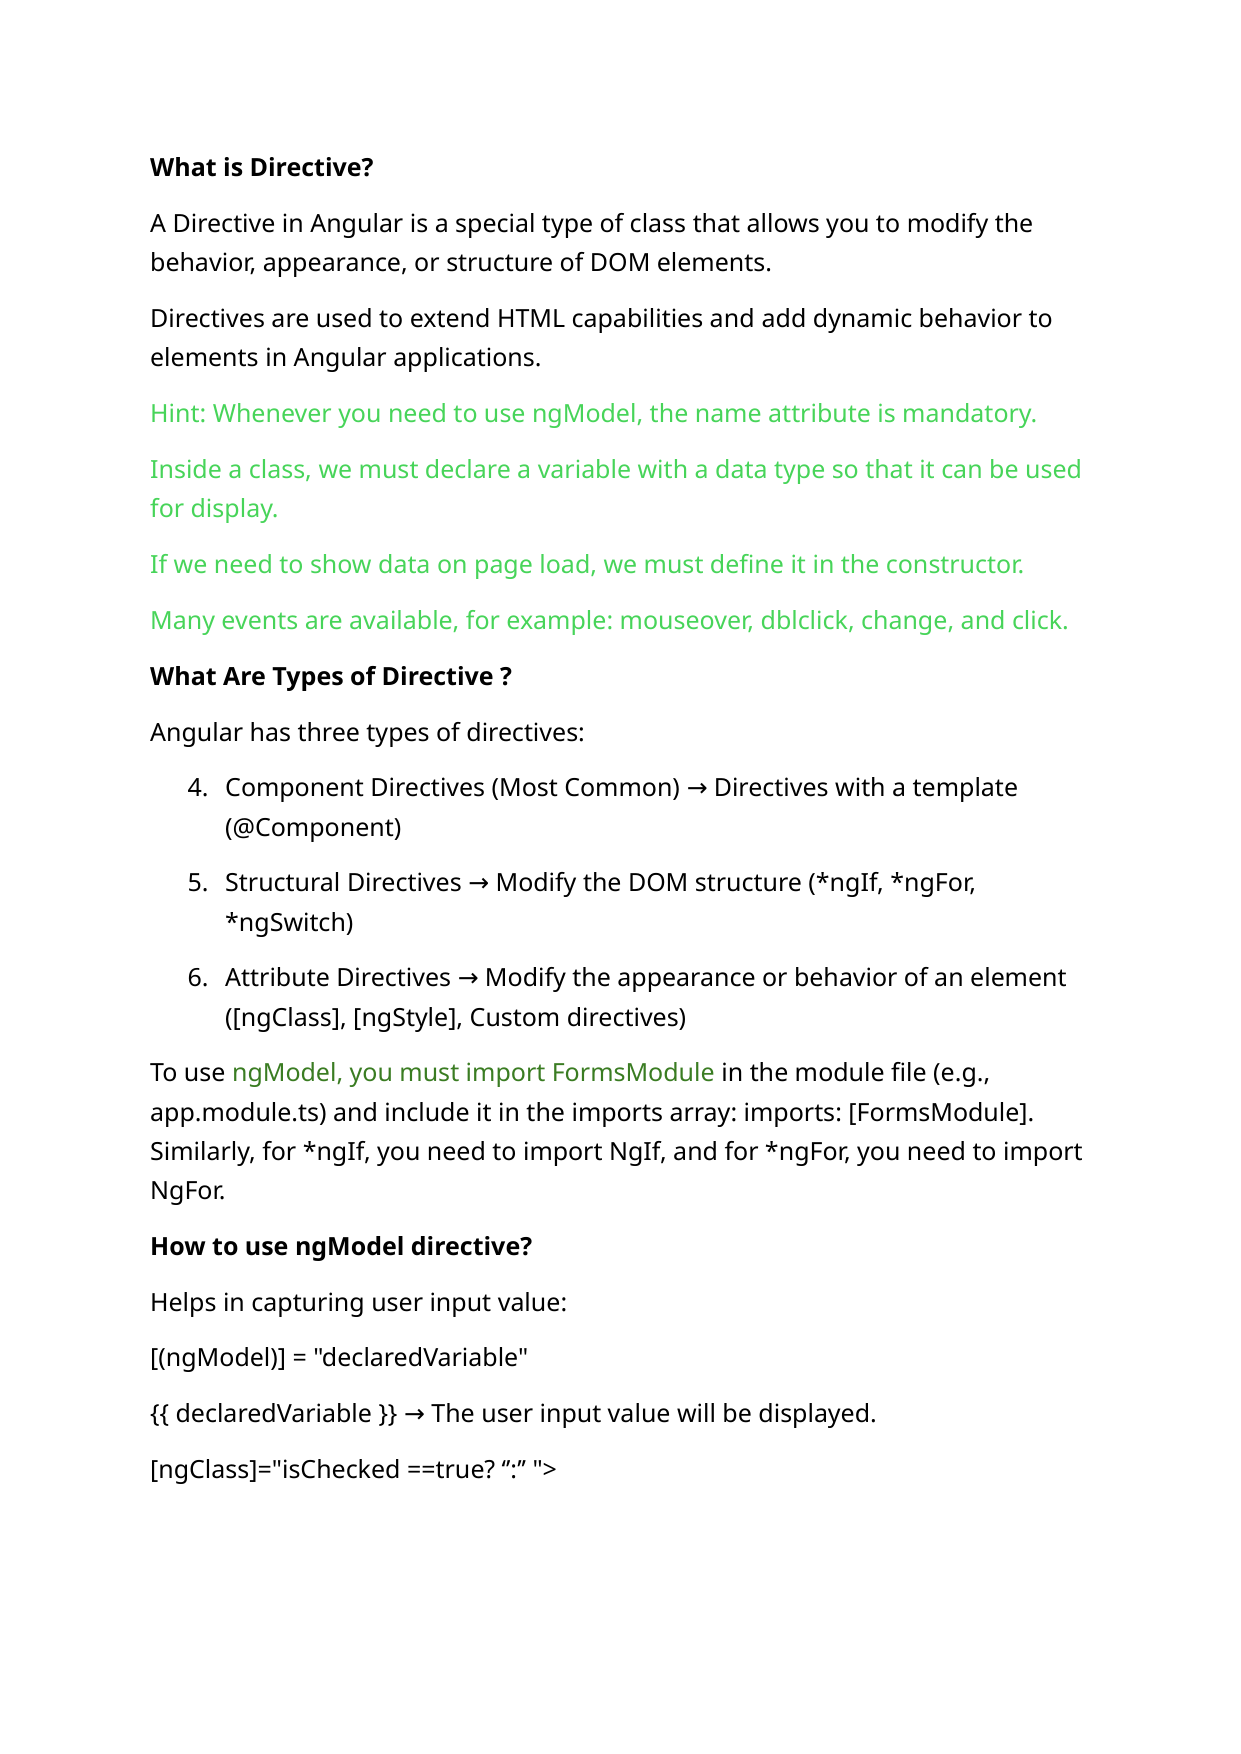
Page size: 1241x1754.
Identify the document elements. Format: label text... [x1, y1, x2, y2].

text [(ngModel)] = "declaredVariable" [150, 1340, 1090, 1374]
text What Are Types of Directive ? [150, 658, 1090, 692]
text A Directive in Angular is a special type of class that allows you to modify the behavior, appearance, or structure of DOM elements. [150, 206, 1090, 279]
text Directives are used to extend HTML capabilities and add dynamic behavior to elements in Angular applications. [150, 301, 1090, 374]
text Many events are available, for example: mouseover, dblclick, change, and click. [150, 602, 1090, 637]
list Component Directives (Most Common) → Directives with a template (@Component) [187, 770, 1090, 843]
text {{ declaredVariable }} → The user input value will be displayed. [150, 1396, 1090, 1430]
text Hint: Whenever you need to use ngModel, the name attribute is mandatory. [150, 396, 1090, 430]
text Angular has three types of directives: [150, 714, 1090, 748]
text What is Directive? [150, 150, 1090, 184]
text How to use ngModel directive? [150, 1228, 1090, 1262]
list Structural Directives → Modify the DOM structure (*ngIf, *ngFor, *ngSwitch) [187, 865, 1090, 938]
text [ngClass]="isChecked ==true? ‘’:’’ "> [150, 1452, 1090, 1486]
text To use ngModel, you must import FormsModule in the module file (e.g., app.module.ts) and include it in the imports array: imports: [FormsModule]. Similarly, for *ngIf, you need to import NgIf, and for *ngFor, you need to import NgFor. [150, 1055, 1090, 1207]
text Helps in capturing user input value: [150, 1284, 1090, 1318]
text If we need to show data on page load, we must define it in the constructor. [150, 547, 1090, 581]
text Inside a class, we must declare a variable with a data type so that it can be used for display. [150, 452, 1090, 525]
list Attribute Directives → Modify the appearance or behavior of an element ([ngClass], [ngStyle], Custom directives) [187, 960, 1090, 1033]
